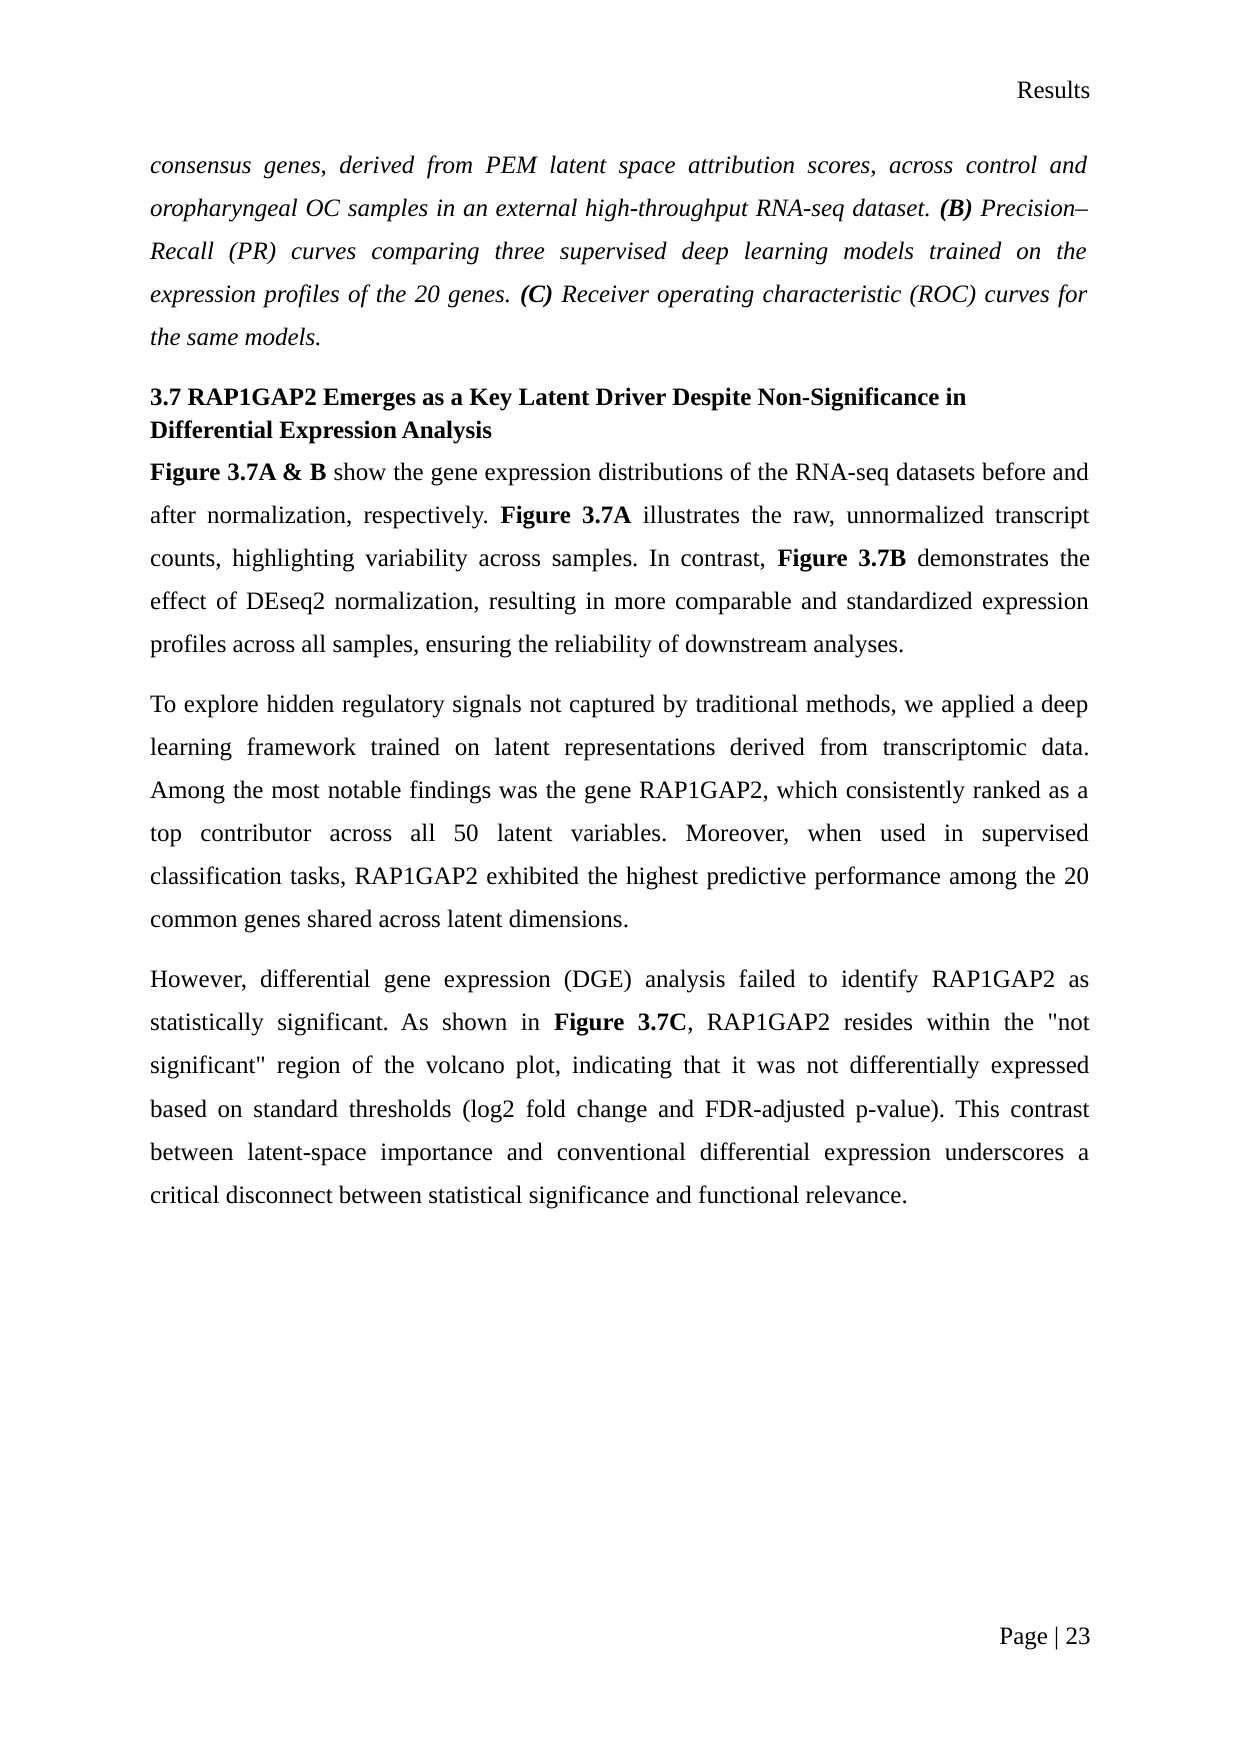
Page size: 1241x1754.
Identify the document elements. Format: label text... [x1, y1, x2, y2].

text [150, 150, 1090, 351]
subtitle 3.7 RAP1GAP2 Emerges as a Key Latent Driver Despite Non-Significance in Differential Expression Analysis [150, 382, 1090, 444]
text To explore hidden regulatory signals not captured by traditional methods, we applied a deep learning framework trained on latent representations derived from transcriptomic data. Among the most notable findings was the gene RAP1GAP2, which consistently ranked as a top contributor across all 50 latent variables. Moreover, when used in supervised classification tasks, RAP1GAP2 exhibited the highest predictive performance among the 20 common genes shared across latent dimensions. [150, 689, 1090, 933]
text Figure 3.7A & B show the gene expression distributions of the RNA-seq datasets before and after normalization, respectively. Figure 3.7A illustrates the raw, unnormalized transcript counts, highlighting variability across samples. In contrast, Figure 3.7B demonstrates the effect of DEseq2 normalization, resulting in more comparable and standardized expression profiles across all samples, ensuring the reliability of downstream analyses. [150, 457, 1090, 658]
text However, differential gene expression (DGE) analysis failed to identify RAP1GAP2 as statistically significant. As shown in Figure 3.7C, RAP1GAP2 resides within the "not significant" region of the volcano plot, indicating that it was not differentially expressed based on standard thresholds (log2 fold change and FDR-adjusted p-value). This contrast between latent-space importance and conventional differential expression underscores a critical disconnect between statistical significance and functional relevance. [150, 964, 1090, 1209]
